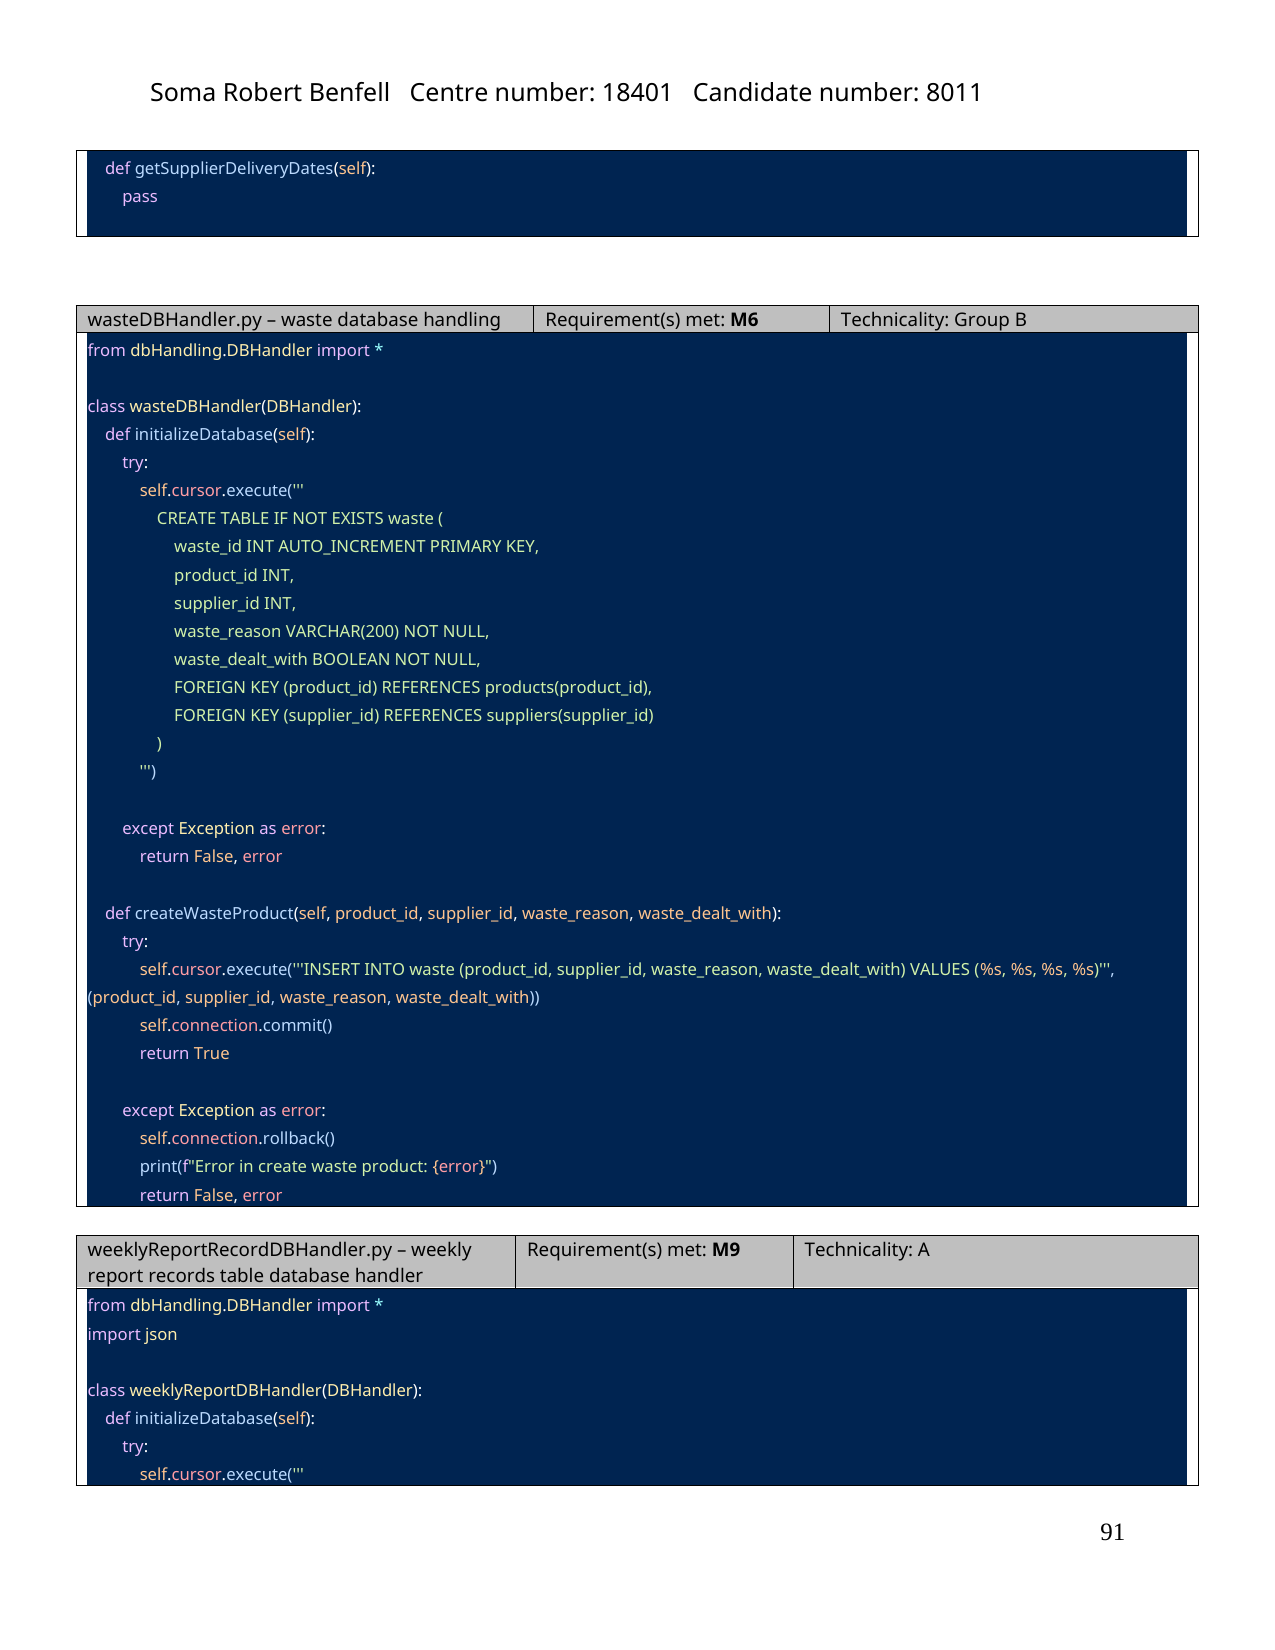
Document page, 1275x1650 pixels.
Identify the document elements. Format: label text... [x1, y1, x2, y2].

table_header Requirement(s) met: M6 [534, 306, 829, 332]
table_header Requirement(s) met: M9 [516, 1236, 793, 1287]
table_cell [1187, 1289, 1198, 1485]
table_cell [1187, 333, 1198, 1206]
table_header Technicality: Group B [830, 306, 1198, 332]
table_header weeklyReportRecordDBHandler.py – weekly report records table database handler [77, 1236, 515, 1287]
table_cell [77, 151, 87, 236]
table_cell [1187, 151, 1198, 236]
table_header Technicality: A [794, 1236, 1198, 1287]
table_header wasteDBHandler.py – waste database handling [77, 306, 533, 332]
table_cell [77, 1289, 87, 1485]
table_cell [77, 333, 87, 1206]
